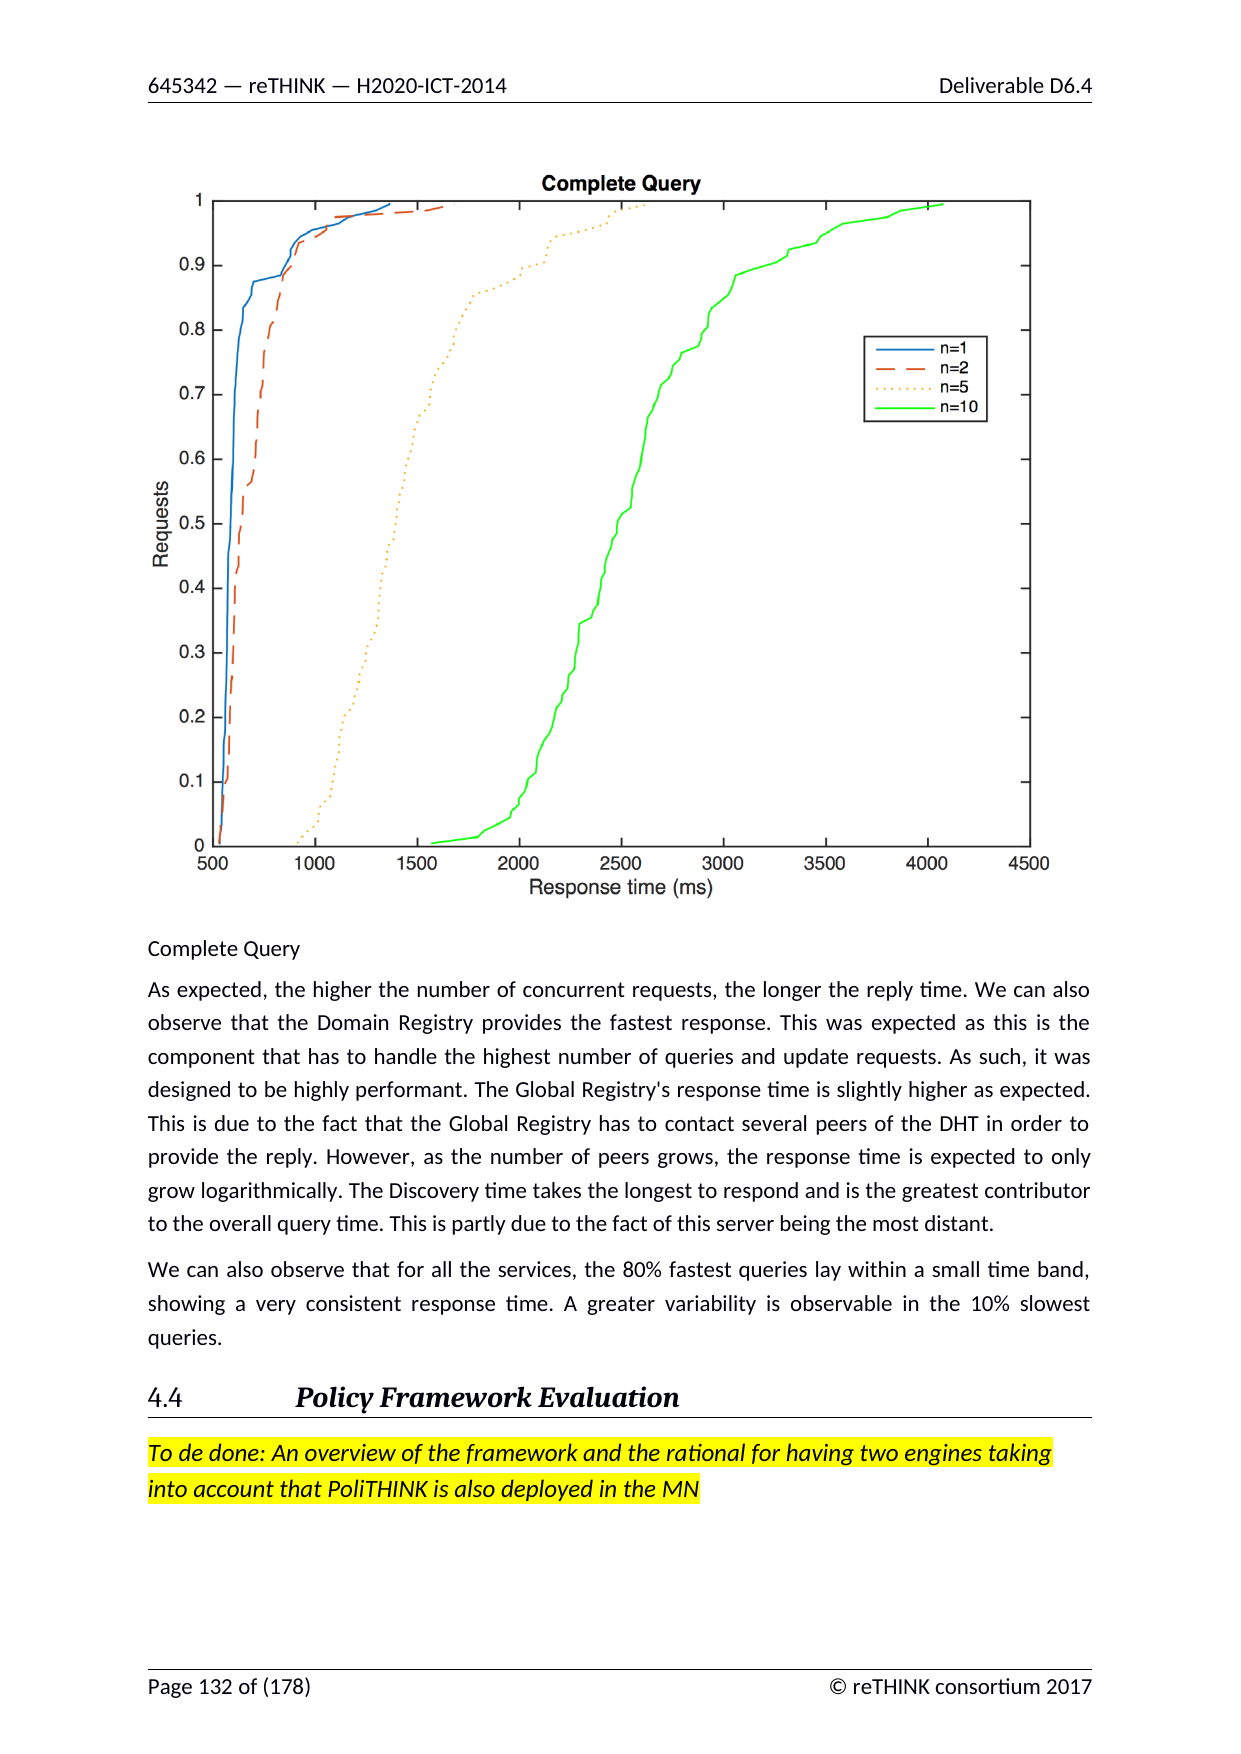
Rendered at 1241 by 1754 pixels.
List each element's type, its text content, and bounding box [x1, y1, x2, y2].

text We can also observe that for all the services, the 80% fastest queries lay within a small time band, showing a very consistent response time. A greater variability is observable in the 10% slowest queries. [148, 1256, 1092, 1351]
text As expected, the higher the number of concurrent requests, the longer the reply time. We can also observe that the Domain Registry provides the fastest response. This was expected as this is the component that has to handle the highest number of queries and update requests. As such, it was designed to be highly performant. The Global Registry's response time is slightly higher as expected. This is due to the fact that the Global Registry has to contact several peers of the DHT in order to provide the reply. However, as the number of peers grows, the response time is expected to only grow logarithmically. The Discovery time takes the longest to respond and is the greatest contributor to the overall query time. This is partly due to the fact of this server being the most distant. [148, 975, 1092, 1238]
picture [147, 147, 1092, 922]
text Complete Query [148, 934, 1092, 962]
text To de done: An overview of the framework and the rational for having two engines taking into account that PoliTHINK is also deployed in the MN [148, 1437, 1092, 1504]
subtitle Policy Framework Evaluation [148, 1381, 1092, 1417]
